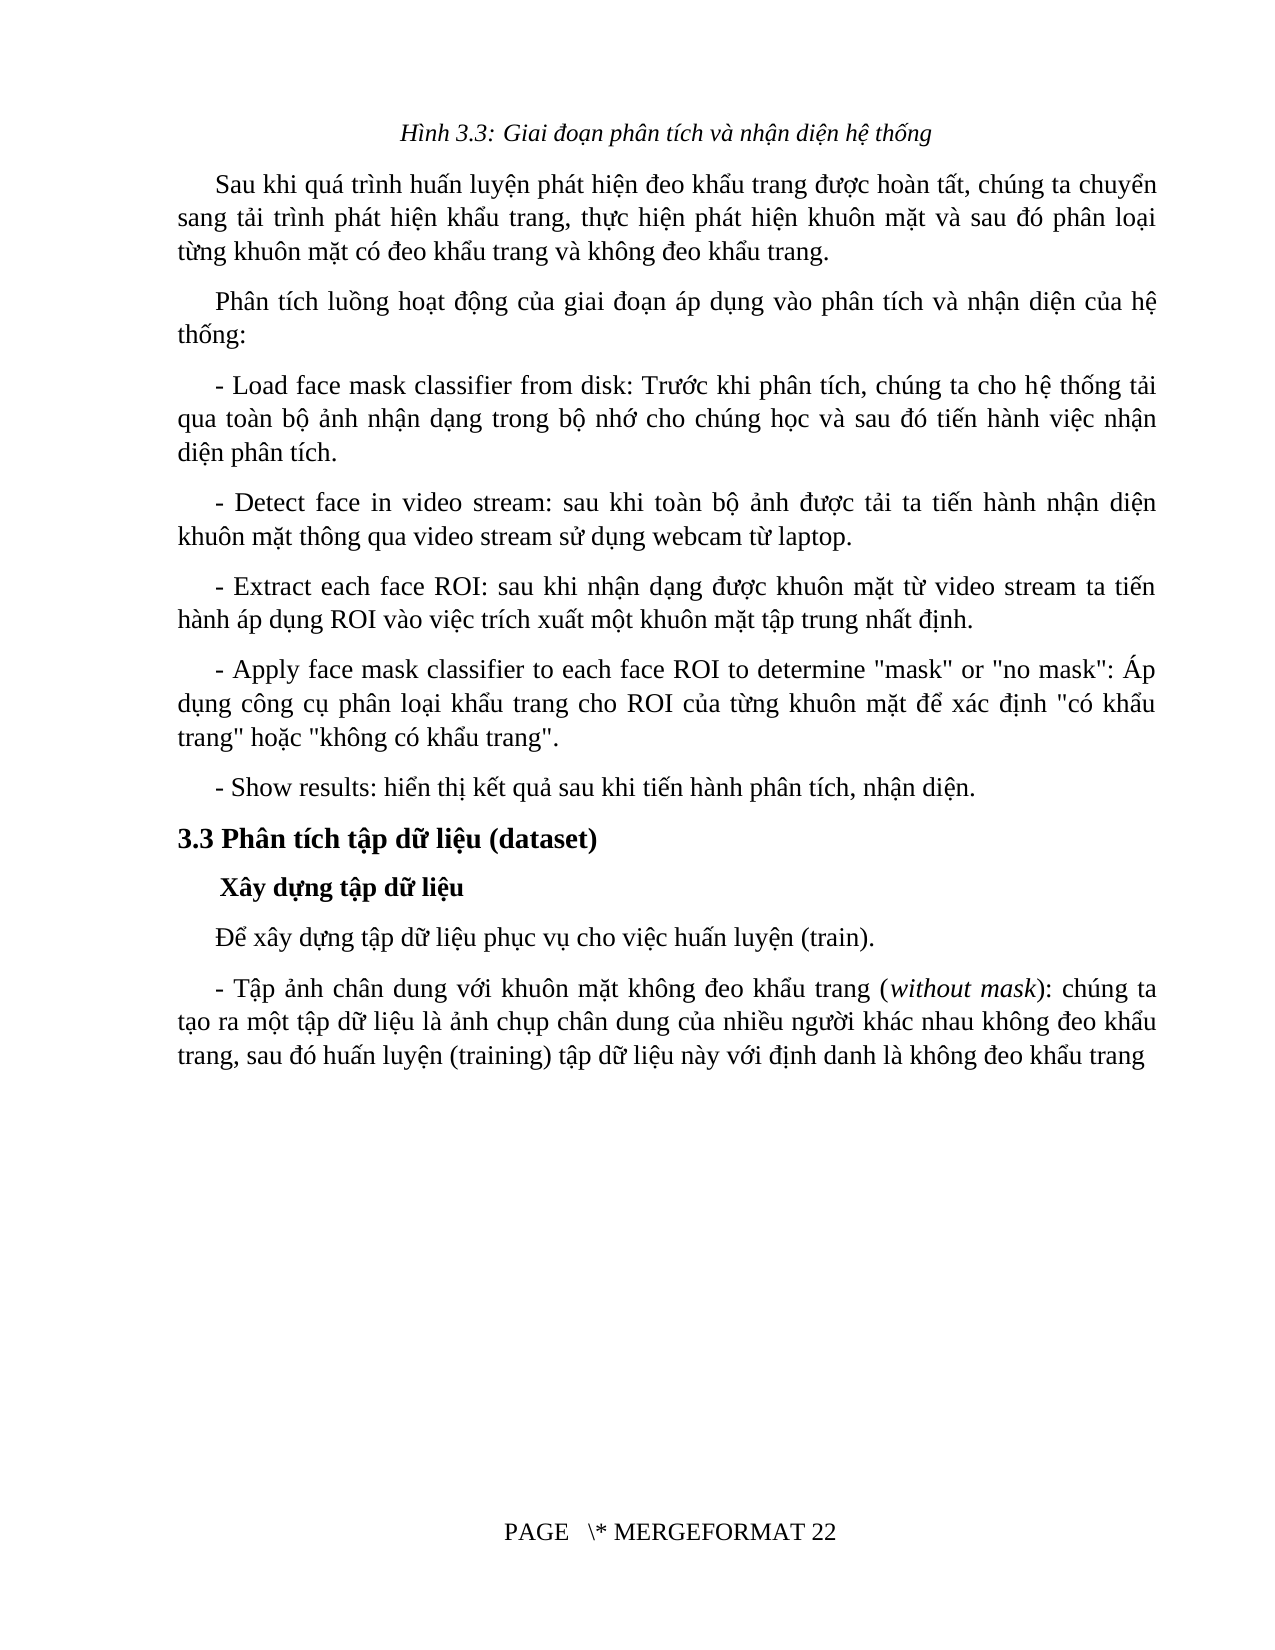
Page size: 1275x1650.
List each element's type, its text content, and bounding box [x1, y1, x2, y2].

text Phân tích luồng hoạt động của giai đoạn áp dụng vào phân tích và nhận diện của hệ thống: [177, 285, 1157, 350]
text Sau khi quá trình huấn luyện phát hiện đeo khẩu trang được hoàn tất, chúng ta chuyển sang tải trình phát hiện khẩu trang, thực hiện phát hiện khuôn mặt và sau đó phân loại từng khuôn mặt có đeo khẩu trang và không đeo khẩu trang. [177, 168, 1157, 266]
text - Extract each face ROI: sau khi nhận dạng được khuôn mặt từ video stream ta tiến hành áp dụng ROI vào việc trích xuất một khuôn mặt tập trung nhất định. [177, 570, 1157, 634]
text - Show results: hiển thị kết quả sau khi tiến hành phân tích, nhận diện. [177, 771, 1157, 802]
text Xây dựng tập dữ liệu [177, 871, 1157, 902]
text - Load face mask classifier from disk: Trước khi phân tích, chúng ta cho hệ thống tải qua toàn bộ ảnh nhận dạng trong bộ nhớ cho chúng học và sau đó tiến hành việc nhận diện phân tích. [177, 369, 1157, 467]
text - Detect face in video stream: sau khi toàn bộ ảnh được tải ta tiến hành nhận diện khuôn mặt thông qua video stream sử dụng webcam từ laptop. [177, 486, 1157, 551]
text Để xây dựng tập dữ liệu phục vụ cho việc huấn luyện (train). [177, 922, 1157, 953]
text - Tập ảnh chân dung với khuôn mặt không đeo khẩu trang (without mask): chúng ta tạo ra một tập dữ liệu là ảnh chụp chân dung của nhiều người khác nhau không đeo khẩu trang, sau đó huấn luyện (training) tập dữ liệu này với định danh là không đeo khẩu trang [177, 972, 1157, 1070]
text Hình 3.3: Giai đoạn phân tích và nhận diện hệ thống [177, 118, 1157, 147]
text - Apply face mask classifier to each face ROI to determine "mask" or "no mask": Áp dụng công cụ phân loại khẩu trang cho ROI của từng khuôn mặt để xác định "có khẩu trang" hoặc "không có khẩu trang". [177, 653, 1157, 752]
text 3.3 Phân tích tập dữ liệu (dataset) [177, 821, 1157, 854]
